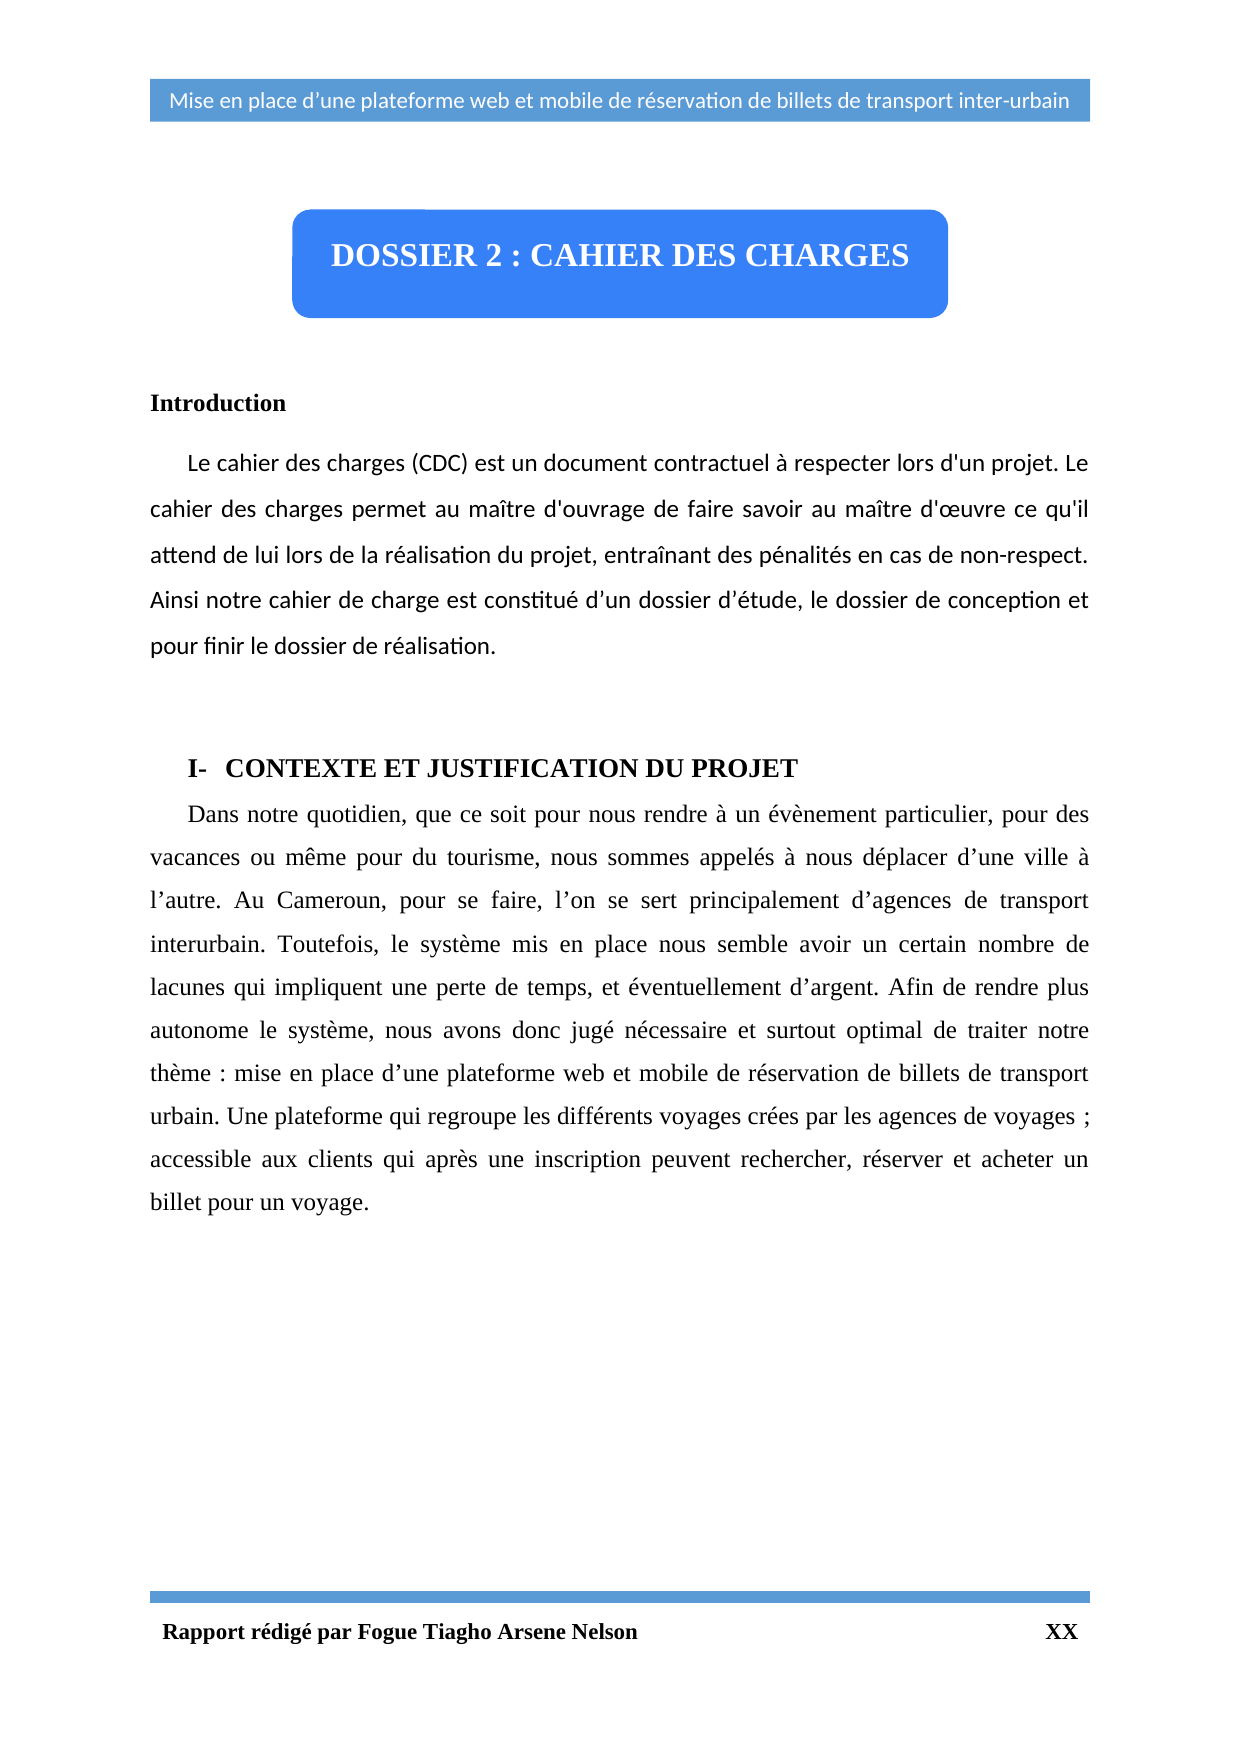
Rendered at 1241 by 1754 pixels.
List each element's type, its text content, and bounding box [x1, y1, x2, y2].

text Dans notre quotidien, que ce soit pour nous rendre à un évènement particulier, pour des vacances ou même pour du tourisme, nous sommes appelés à nous déplacer d’une ville à l’autre. Au Cameroun, pour se faire, l’on se sert principalement d’agences de transport interurbain. Toutefois, le système mis en place nous semble avoir un certain nombre de lacunes qui impliquent une perte de temps, et éventuellement d’argent. Afin de rendre plus autonome le système, nous avons donc jugé nécessaire et surtout optimal de traiter notre thème : mise en place d’une plateforme web et mobile de réservation de billets de transport urbain. Une plateforme qui regroupe les différents voyages crées par les agences de voyages ; accessible aux clients qui après une inscription peuvent rechercher, réserver et acheter un billet pour un voyage. [150, 799, 1090, 1216]
text Le cahier des charges (CDC) est un document contractuel à respecter lors d'un projet. Le cahier des charges permet au maître d'ouvrage de faire savoir au maître d'œuvre ce qu'il attend de lui lors de la réalisation du projet, entraînant des pénalités en cas de non-respect. Ainsi notre cahier de charge est constitué d’un dossier d’étude, le dossier de conception et pour finir le dossier de réalisation. [150, 447, 1090, 661]
text Introduction [150, 388, 1090, 416]
subtitle CONTEXTE ET JUSTIFICATION DU PROJET [187, 753, 1090, 784]
